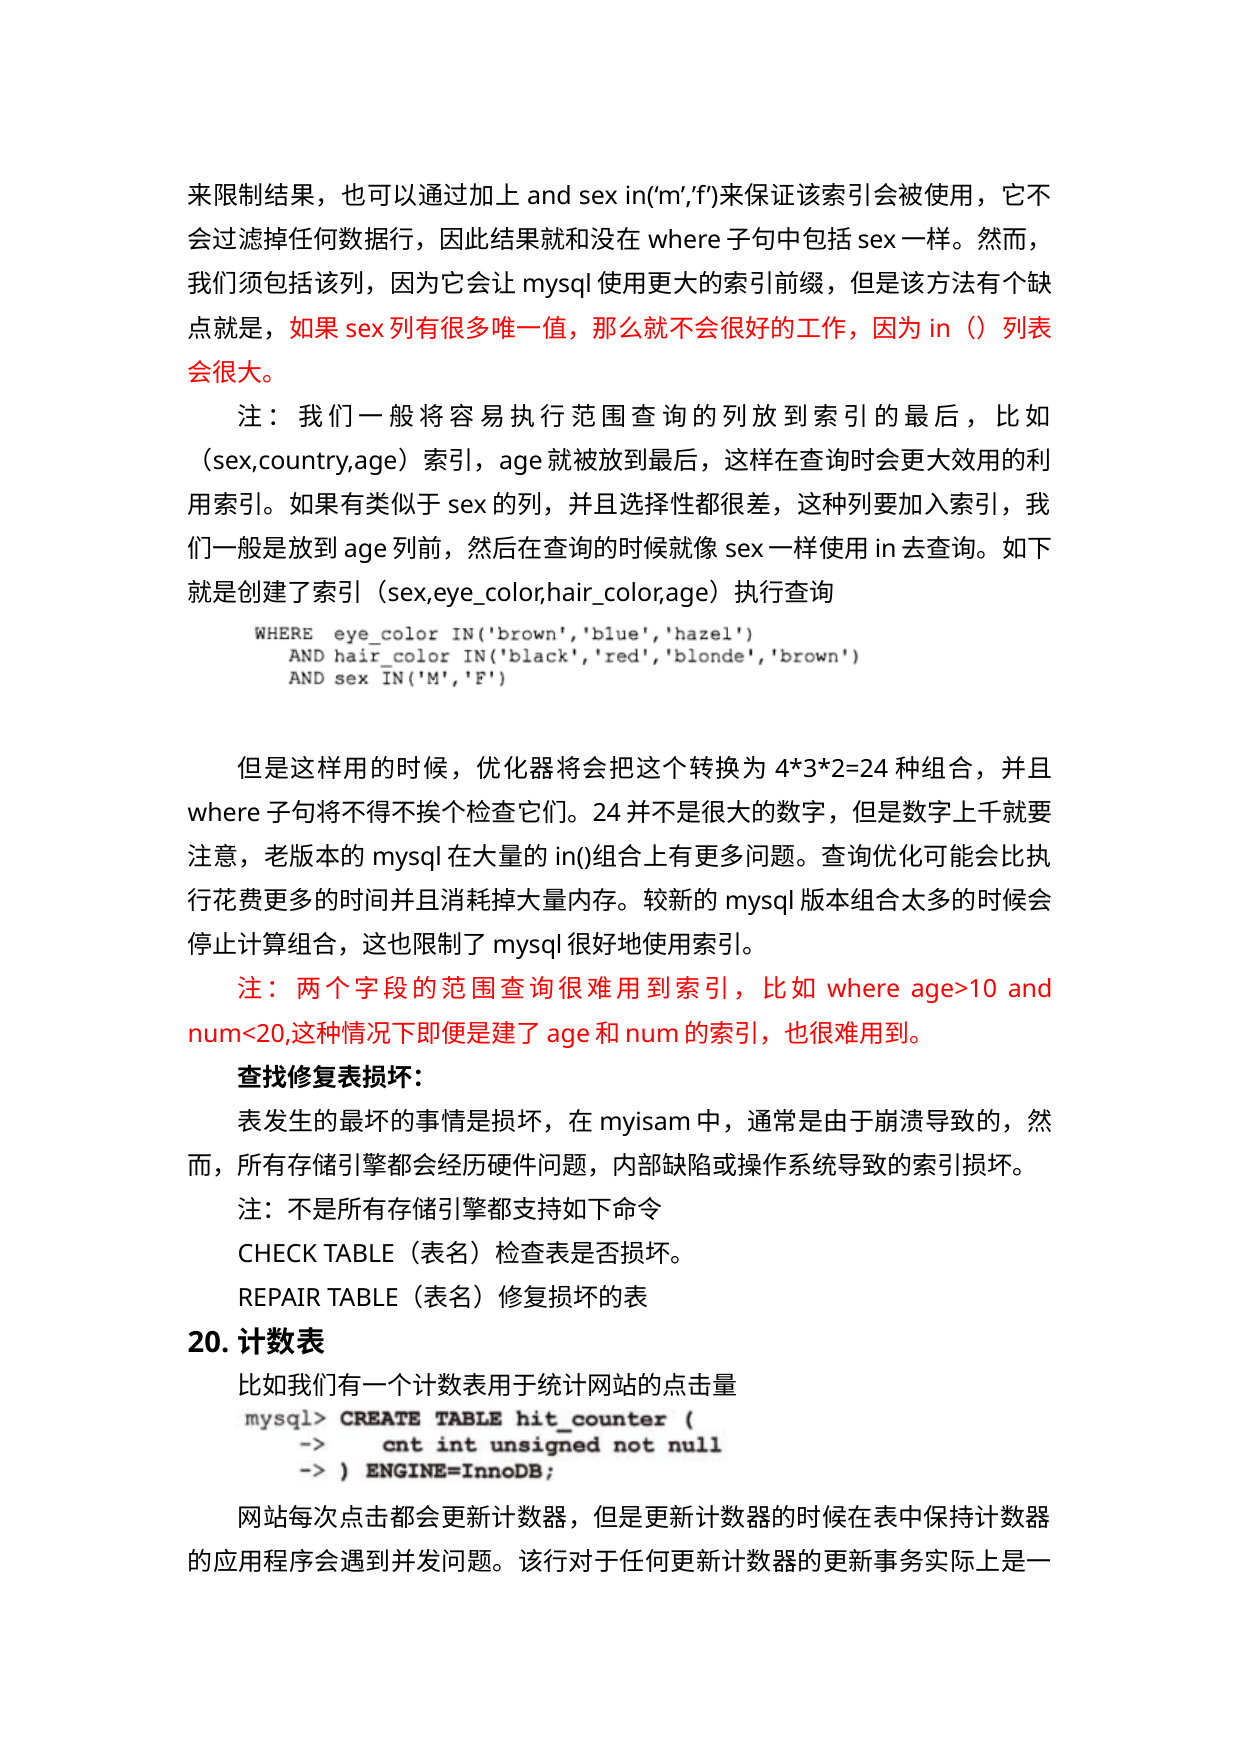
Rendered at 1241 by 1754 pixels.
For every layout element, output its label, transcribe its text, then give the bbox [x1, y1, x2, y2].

picture [231, 1405, 763, 1491]
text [187, 1494, 1053, 1582]
text 但是这样用的时候，优化器将会把这个转换为4*3*2=24种组合，并且where子句将不得不挨个检查它们。24并不是很大的数字，但是数字上千就要注意，老版本的mysql在大量的in()组合上有更多问题。查询优化可能会比执行花费更多的时间并且消耗掉大量内存。较新的mysql版本组合太多的时候会停止计算组合，这也限制了mysql很好地使用索引。 [187, 745, 1053, 965]
picture [231, 612, 905, 702]
text 注：我们一般将容易执行范围查询的列放到索引的最后，比如（sex,country,age）索引，age就被放到最后，这样在查询时会更大效用的利用索引。如果有类似于sex的列，并且选择性都很差，这种列要加入索引，我们一般是放到age列前，然后在查询的时候就像sex一样使用in去查询。如下就是创建了索引（sex,eye_color,hair_color,age）执行查询 [187, 392, 1053, 613]
text REPAIR TABLE（表名）修复损坏的表 [187, 1273, 1053, 1318]
list 计数表 [187, 1318, 1053, 1362]
text 比如我们有一个计数表用于统计网站的点击量 [187, 1362, 1053, 1406]
text CHECK TABLE（表名）检查表是否损坏。 [187, 1229, 1053, 1273]
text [187, 172, 1053, 392]
text 注：不是所有存储引擎都支持如下命令 [187, 1185, 1053, 1229]
text 查找修复表损坏： [187, 1053, 1053, 1097]
text 表发生的最坏的事情是损坏，在myisam中，通常是由于崩溃导致的，然而，所有存储引擎都会经历硬件问题，内部缺陷或操作系统导致的索引损坏。 [187, 1097, 1053, 1185]
text 注：两个字段的范围查询很难用到索引，比如where age>10 and num<20,这种情况下即便是建了age和num的索引，也很难用到。 [187, 965, 1053, 1053]
